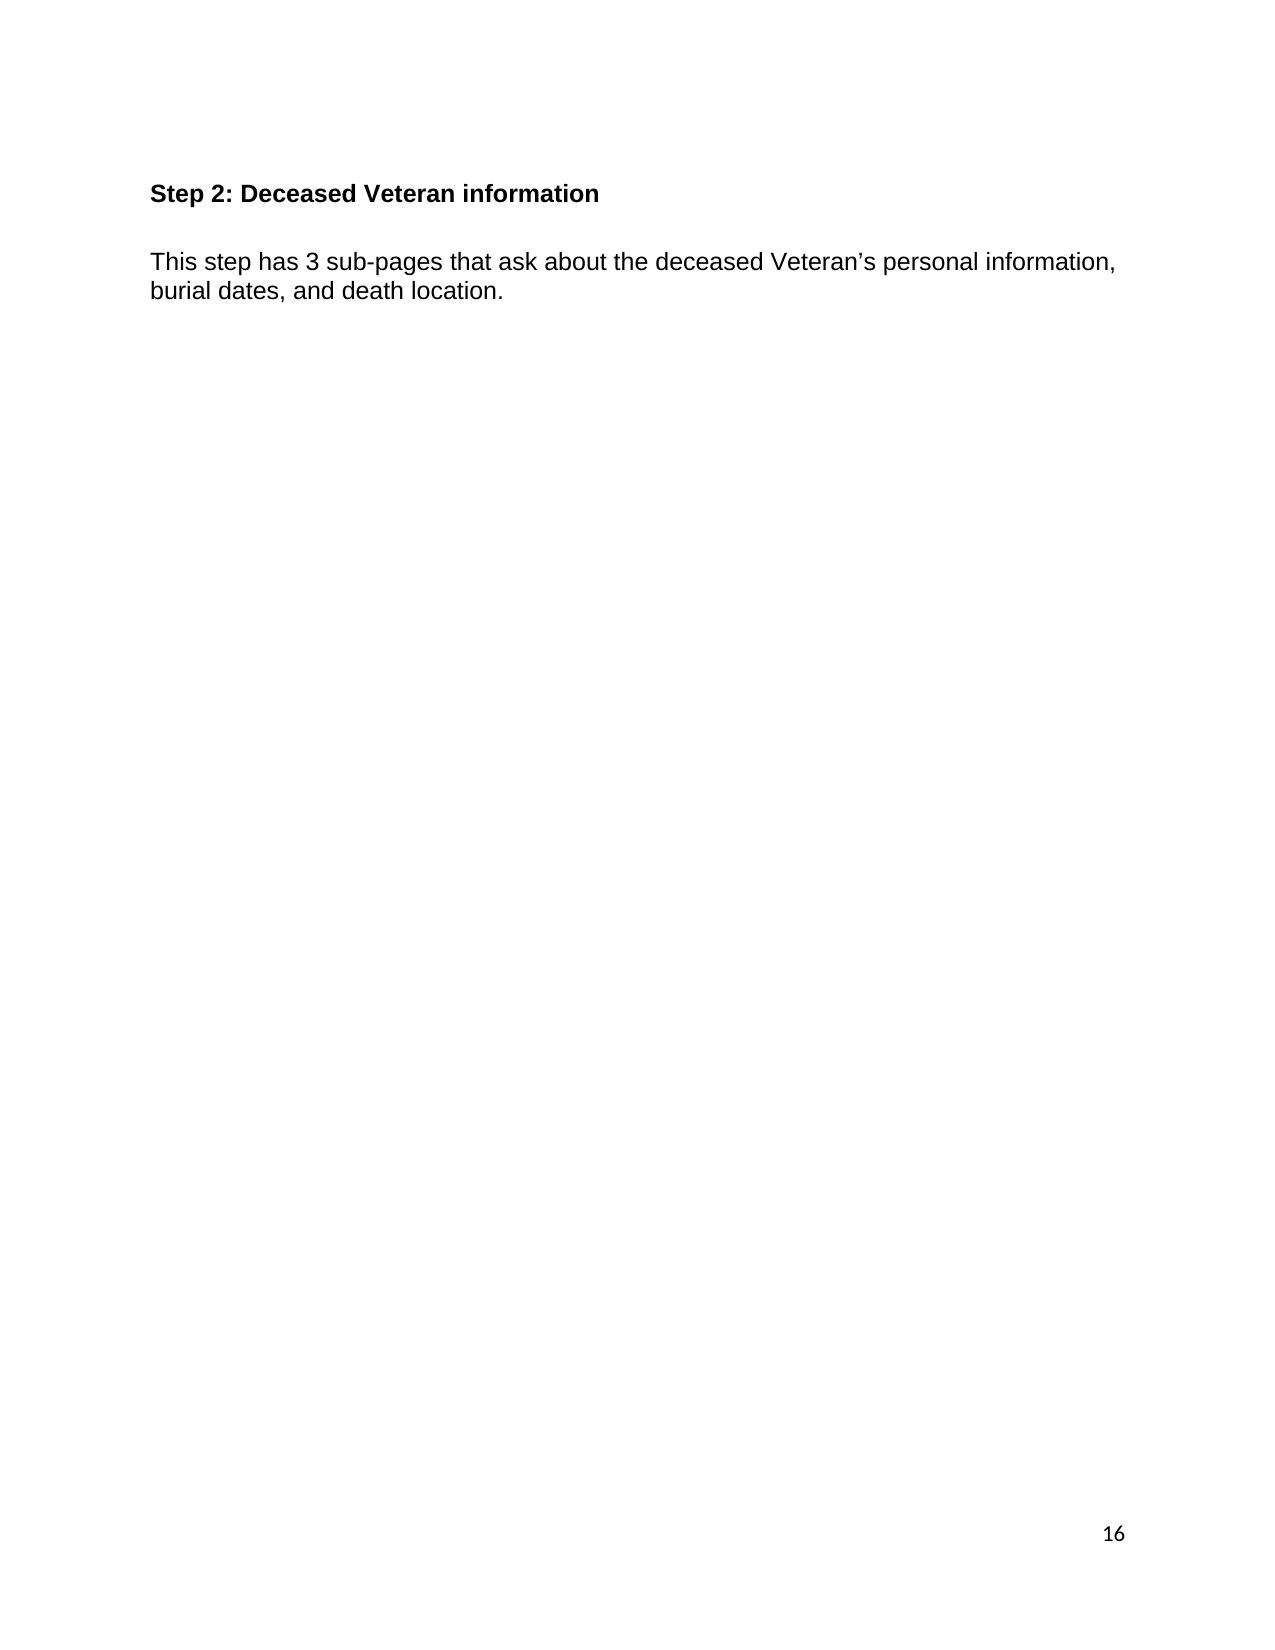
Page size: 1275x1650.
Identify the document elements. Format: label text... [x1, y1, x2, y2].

text This step has 3 sub-pages that ask about the deceased Veteran’s personal information, burial dates, and death location. [150, 247, 1125, 305]
subtitle Step 2: Deceased Veteran information [150, 179, 1125, 208]
